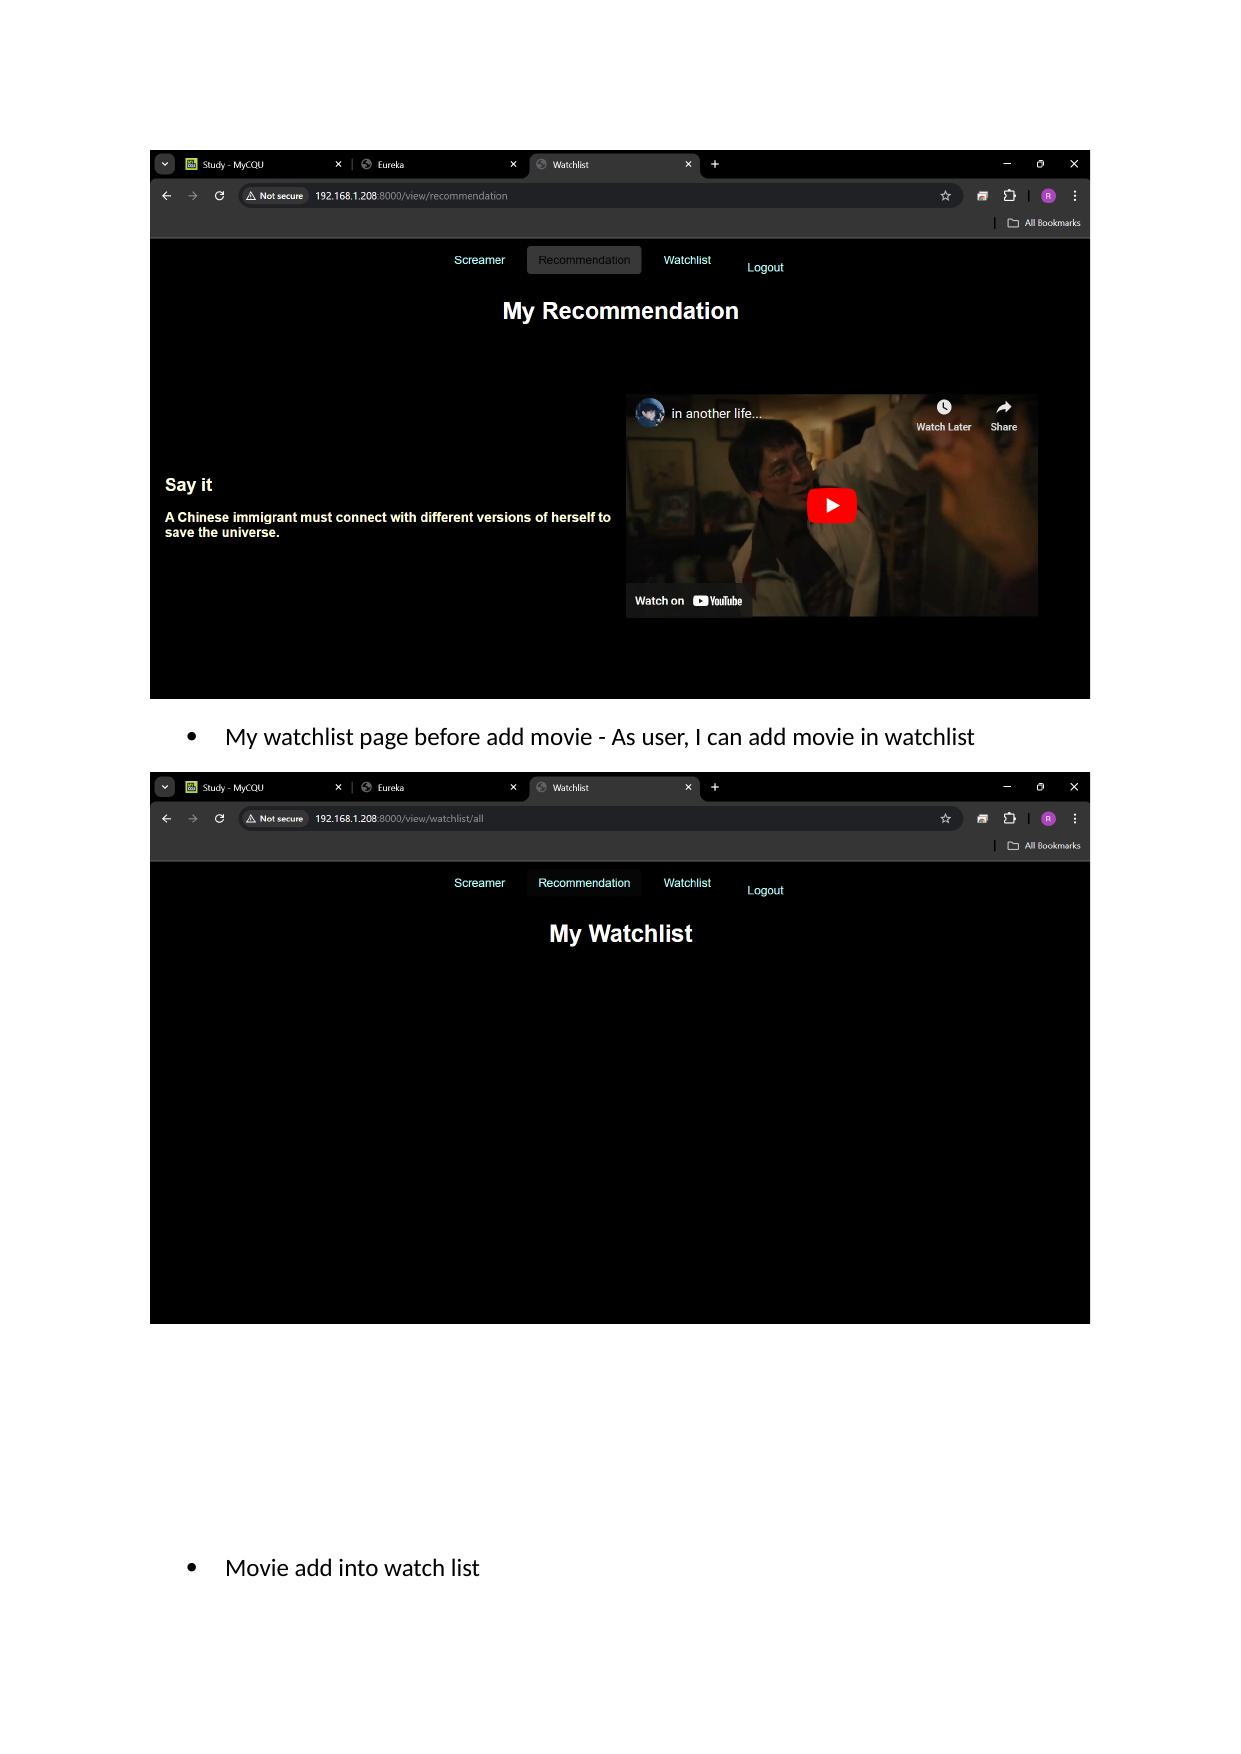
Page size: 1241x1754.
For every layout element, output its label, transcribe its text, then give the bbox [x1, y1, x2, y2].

list Movie add into watch list [187, 1552, 1090, 1582]
list My watchlist page before add movie - As user, I can add movie in watchlist [187, 721, 1090, 751]
picture [150, 772, 1091, 1324]
picture [150, 150, 1091, 699]
